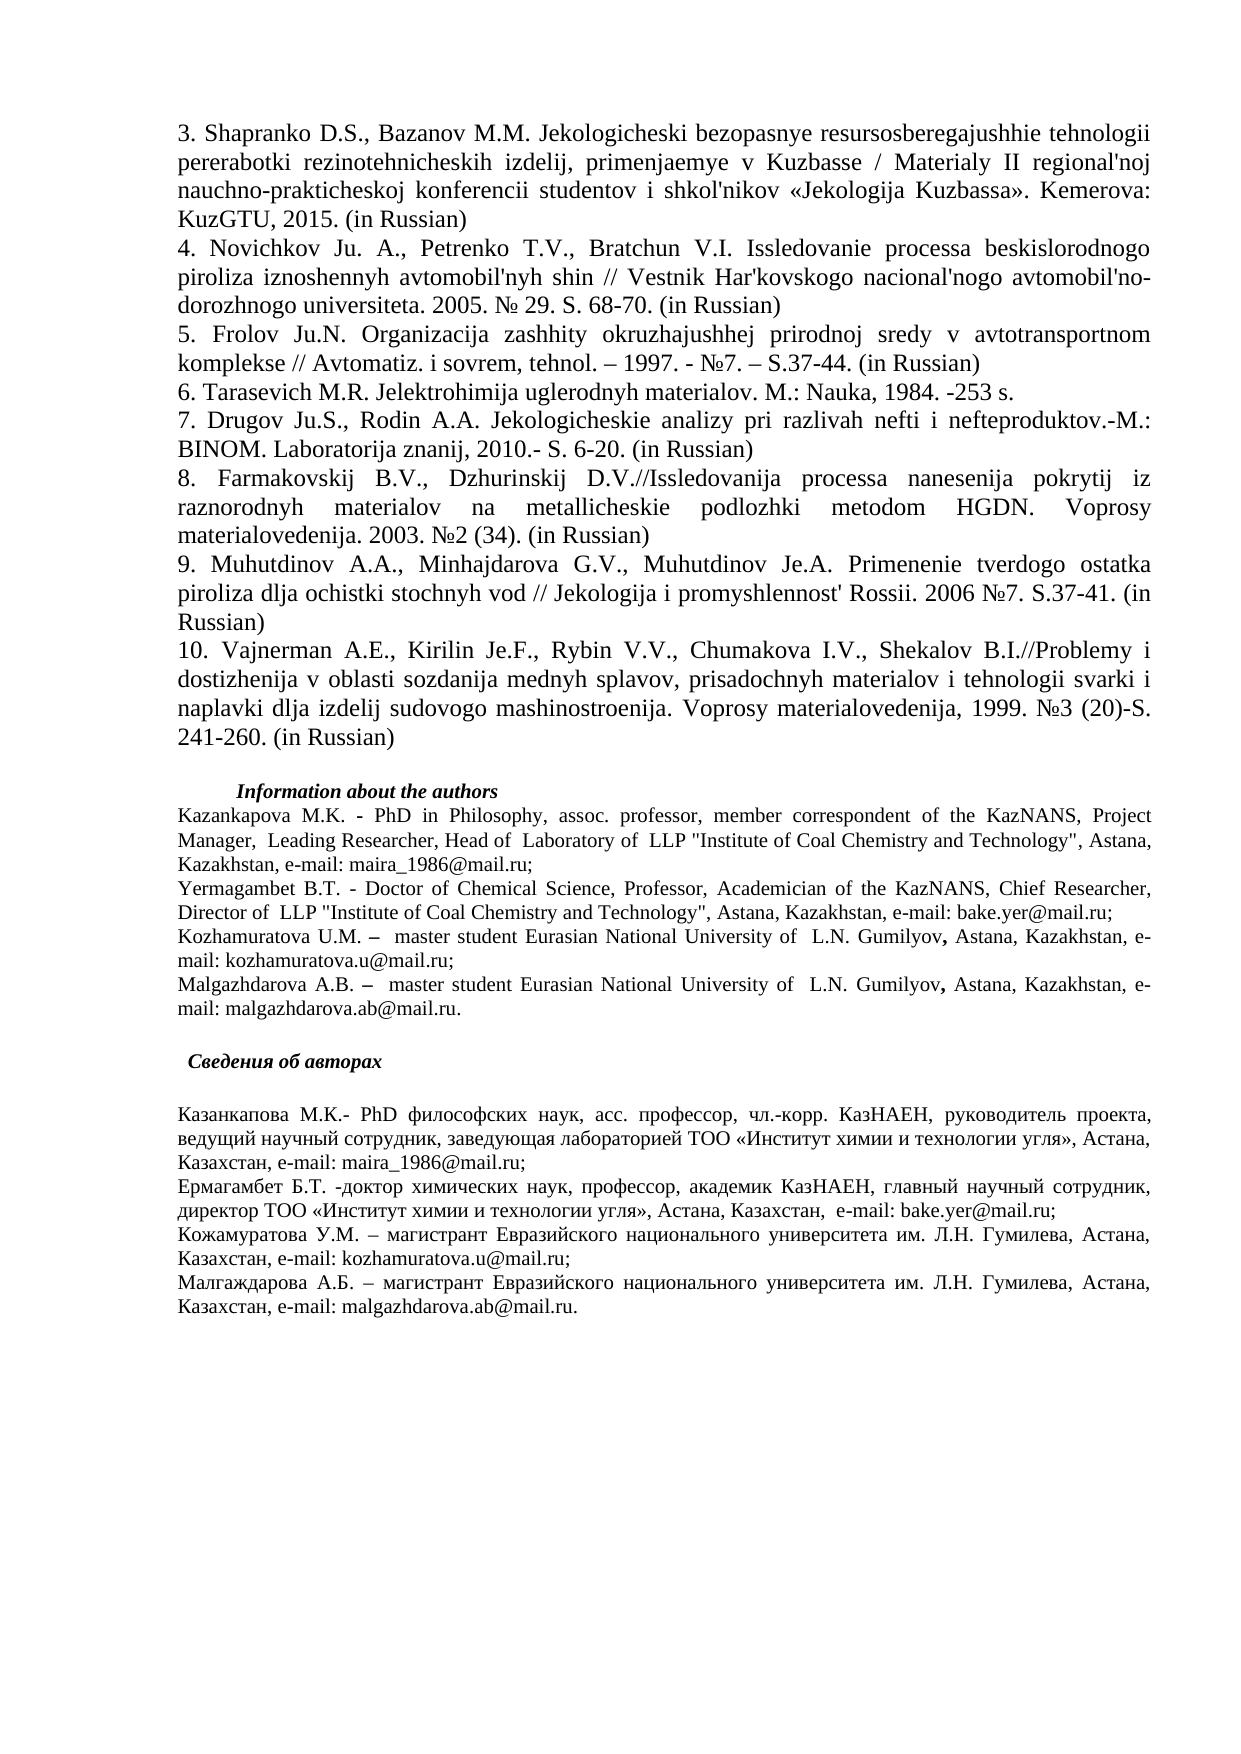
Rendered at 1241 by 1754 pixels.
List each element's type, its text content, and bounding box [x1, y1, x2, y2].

text 8. Farmakovskij B.V., Dzhurinskij D.V.//Issledovanija processa nanesenija pokrytij iz raznorodnyh materialov na metallicheskie podlozhki metodom HGDN. Voprosy materialovedenija. 2003. №2 (34). (in Russian) [177, 463, 1152, 549]
text Малгаждарова А.Б. – магистрант Евразийского национального университета им. Л.Н. Гумилева, Астана, Казахстан, e-mail: malgazhdarova.ab@mail.ru. [177, 1270, 1152, 1318]
text 4. Novichkov Ju. A., Petrenko T.V., Bratchun V.I. Issledovanie processa beskislorodnogo piroliza iznoshennyh avtomobil'nyh shin // Vestnik Har'kovskogo nacional'nogo avtomobil'no-dorozhnogo universiteta. 2005. № 29. S. 68-70. (in Russian) [177, 233, 1152, 319]
text Сведения об авторах [177, 1049, 1152, 1073]
text 5. Frolov Ju.N. Organizacija zashhity okruzhajushhej prirodnoj sredy v avtotransportnom komplekse // Avtomatiz. i sovrem, tehnol. – 1997. - №7. – S.37-44. (in Russian) [177, 319, 1152, 377]
text Кожамуратова У.М. – магистрант Евразийского национального университета им. Л.Н. Гумилева, Астана, Казахстан, e-mail: kozhamuratova.u@mail.ru; [177, 1222, 1152, 1270]
text Kazankapova M.K. - PhD in Philosophy, assoc. professor, member correspondent of the KazNANS, Project Manager, Leading Researcher, Head of Laboratory of LLP "Institute of Coal Chemistry and Technology", Astana, Kazakhstan, e-mail: maira_1986@mail.ru; [177, 803, 1152, 876]
text 7. Drugov Ju.S., Rodin A.A. Jekologicheskie analizy pri razlivah nefti i nefteproduktov.-M.: BINOM. Laboratorija znanij, 2010.- S. 6-20. (in Russian) [177, 406, 1152, 463]
text 9. Muhutdinov A.A., Minhajdarova G.V., Muhutdinov Je.A. Primenenie tverdogo ostatka piroliza dlja ochistki stochnyh vod // Jekologija i promyshlennost' Rossii. 2006 №7. S.37-41. (in Russian) [177, 549, 1152, 636]
text Yermagambet B.T. - Doctor of Chemical Science, Professor, Academician of the KazNANS, Chief Researcher, Director of LLP "Institute of Coal Chemistry and Technology", Astana, Kazakhstan, e-mail: bake.yer@mail.ru; [177, 876, 1152, 924]
text Ермагамбет Б.Т. -доктор химических наук, профессор, академик КазНАЕН, главный научный сотрудник, директор ТОО «Институт химии и технологии угля», Астана, Казахстан, e-mail: bake.yer@mail.ru; [177, 1174, 1152, 1222]
text 3. Shapranko D.S., Bazanov M.M. Jekologicheski bezopasnye resursosberegajushhie tehnologii pererabotki rezinotehnicheskih izdelij, primenjaemye v Kuzbasse / Materialy II regional'noj nauchno-prakticheskoj konferencii studentov i shkol'nikov «Jekologija Kuzbassa». Kemerova: KuzGTU, 2015. (in Russian) [177, 118, 1152, 233]
text Information about the authors [177, 779, 1152, 803]
text 10. Vajnerman A.E., Kirilin Je.F., Rybin V.V., Chumakova I.V., Shekalov B.I.//Problemy i dostizhenija v oblasti sozdanija mednyh splavov, prisadochnyh materialov i tehnologii svarki i naplavki dlja izdelij sudovogo mashinostroenija. Voprosy materialovedenija, 1999. №3 (20)-S. 241-260. (in Russian) [177, 636, 1152, 751]
text 6. Tarasevich M.R. Jelektrohimija uglerodnyh materialov. M.: Nauka, 1984. -253 s. [177, 377, 1152, 406]
text Malgazhdarova A.B. – master student Eurasian National University of L.N. Gumilyov, Astana, Kazakhstan, e-mail: malgazhdarova.ab@mail.ru. [177, 972, 1152, 1020]
text Казанкапова М.К.- PhD философских наук, асс. профессор, чл.-корр. КазНАЕН, руководитель проекта, ведущий научный сотрудник, заведующая лабораторией ТОО «Институт химии и технологии угля», Астана, Казахстан, e-mail: maira_1986@mail.ru; [177, 1102, 1152, 1174]
text Kozhamuratova U.M. – master student Eurasian National University of L.N. Gumilyov, Astana, Kazakhstan, e-mail: kozhamuratova.u@mail.ru; [177, 924, 1152, 972]
